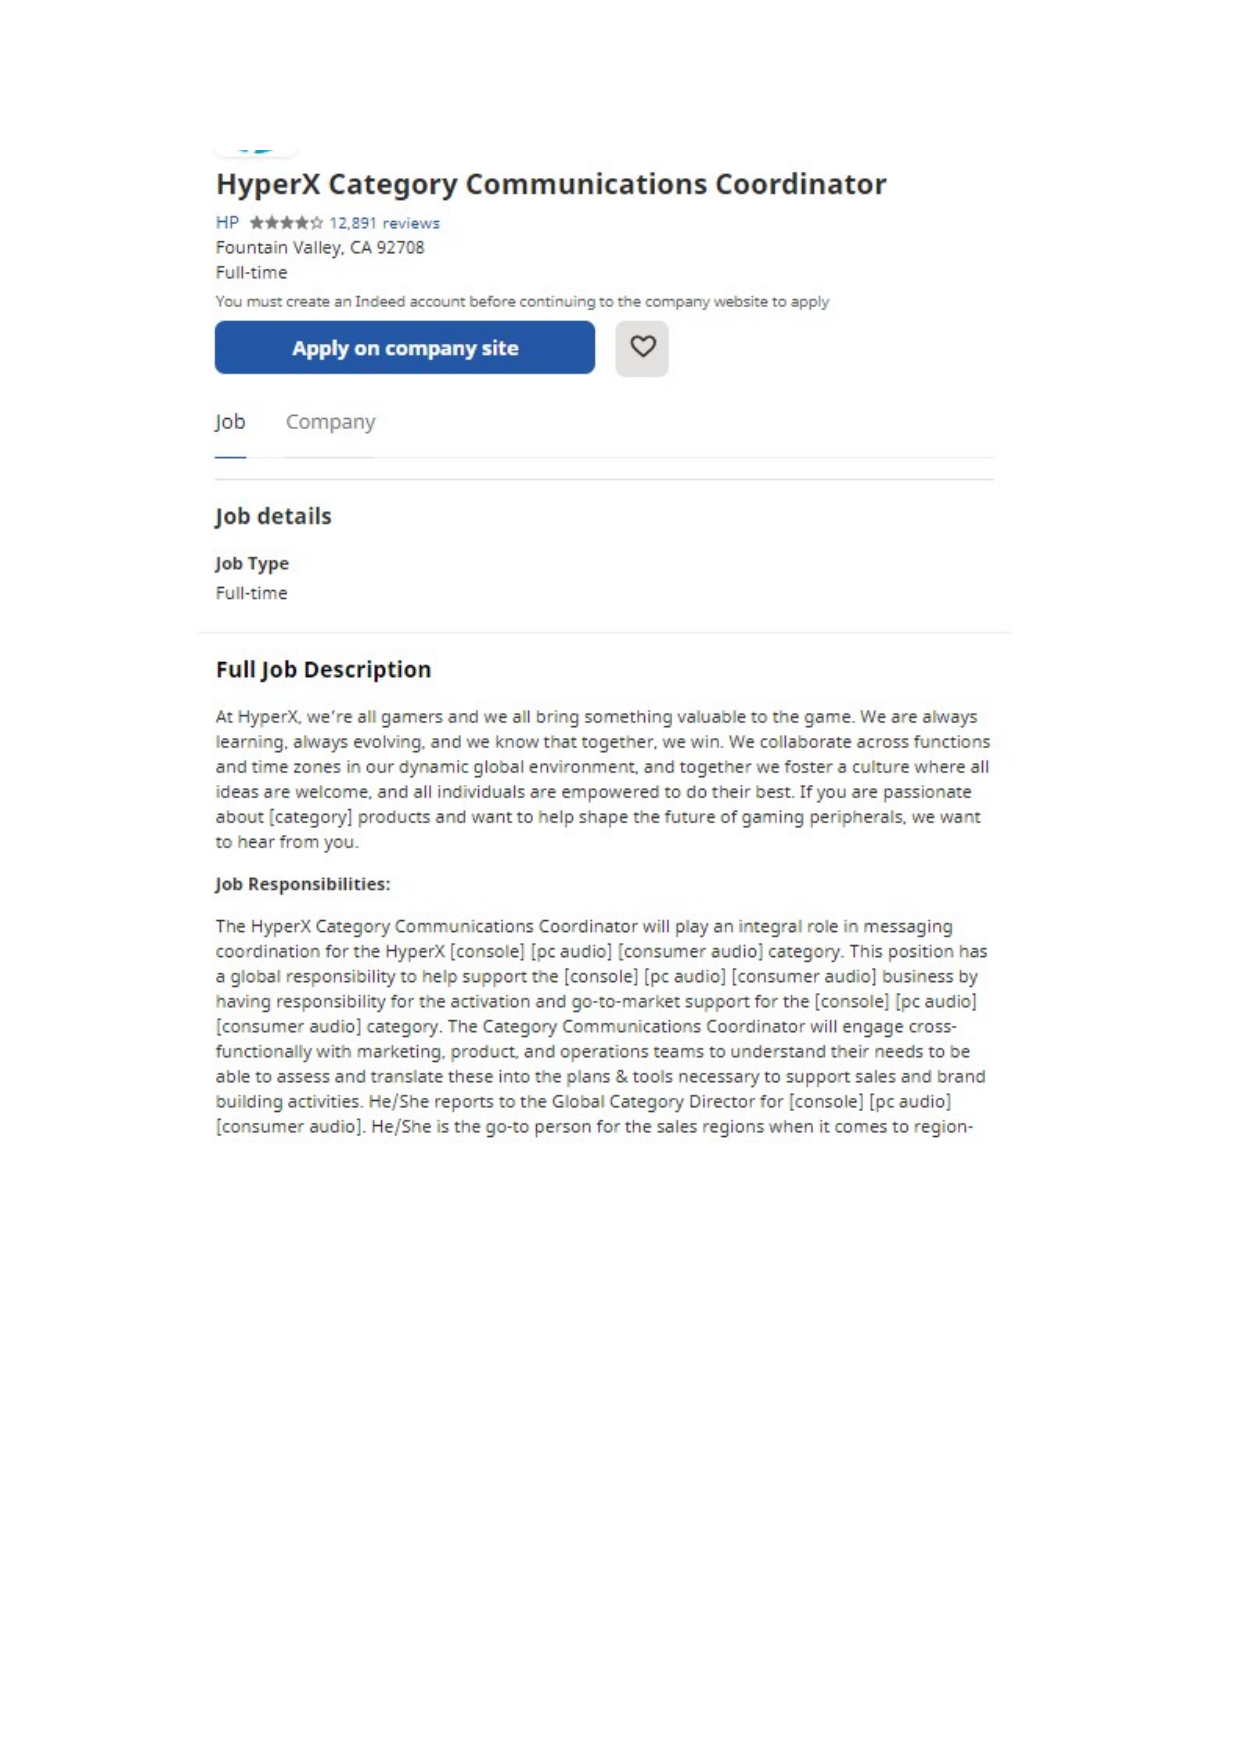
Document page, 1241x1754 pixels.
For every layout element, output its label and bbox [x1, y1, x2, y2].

picture [187, 150, 1018, 1143]
